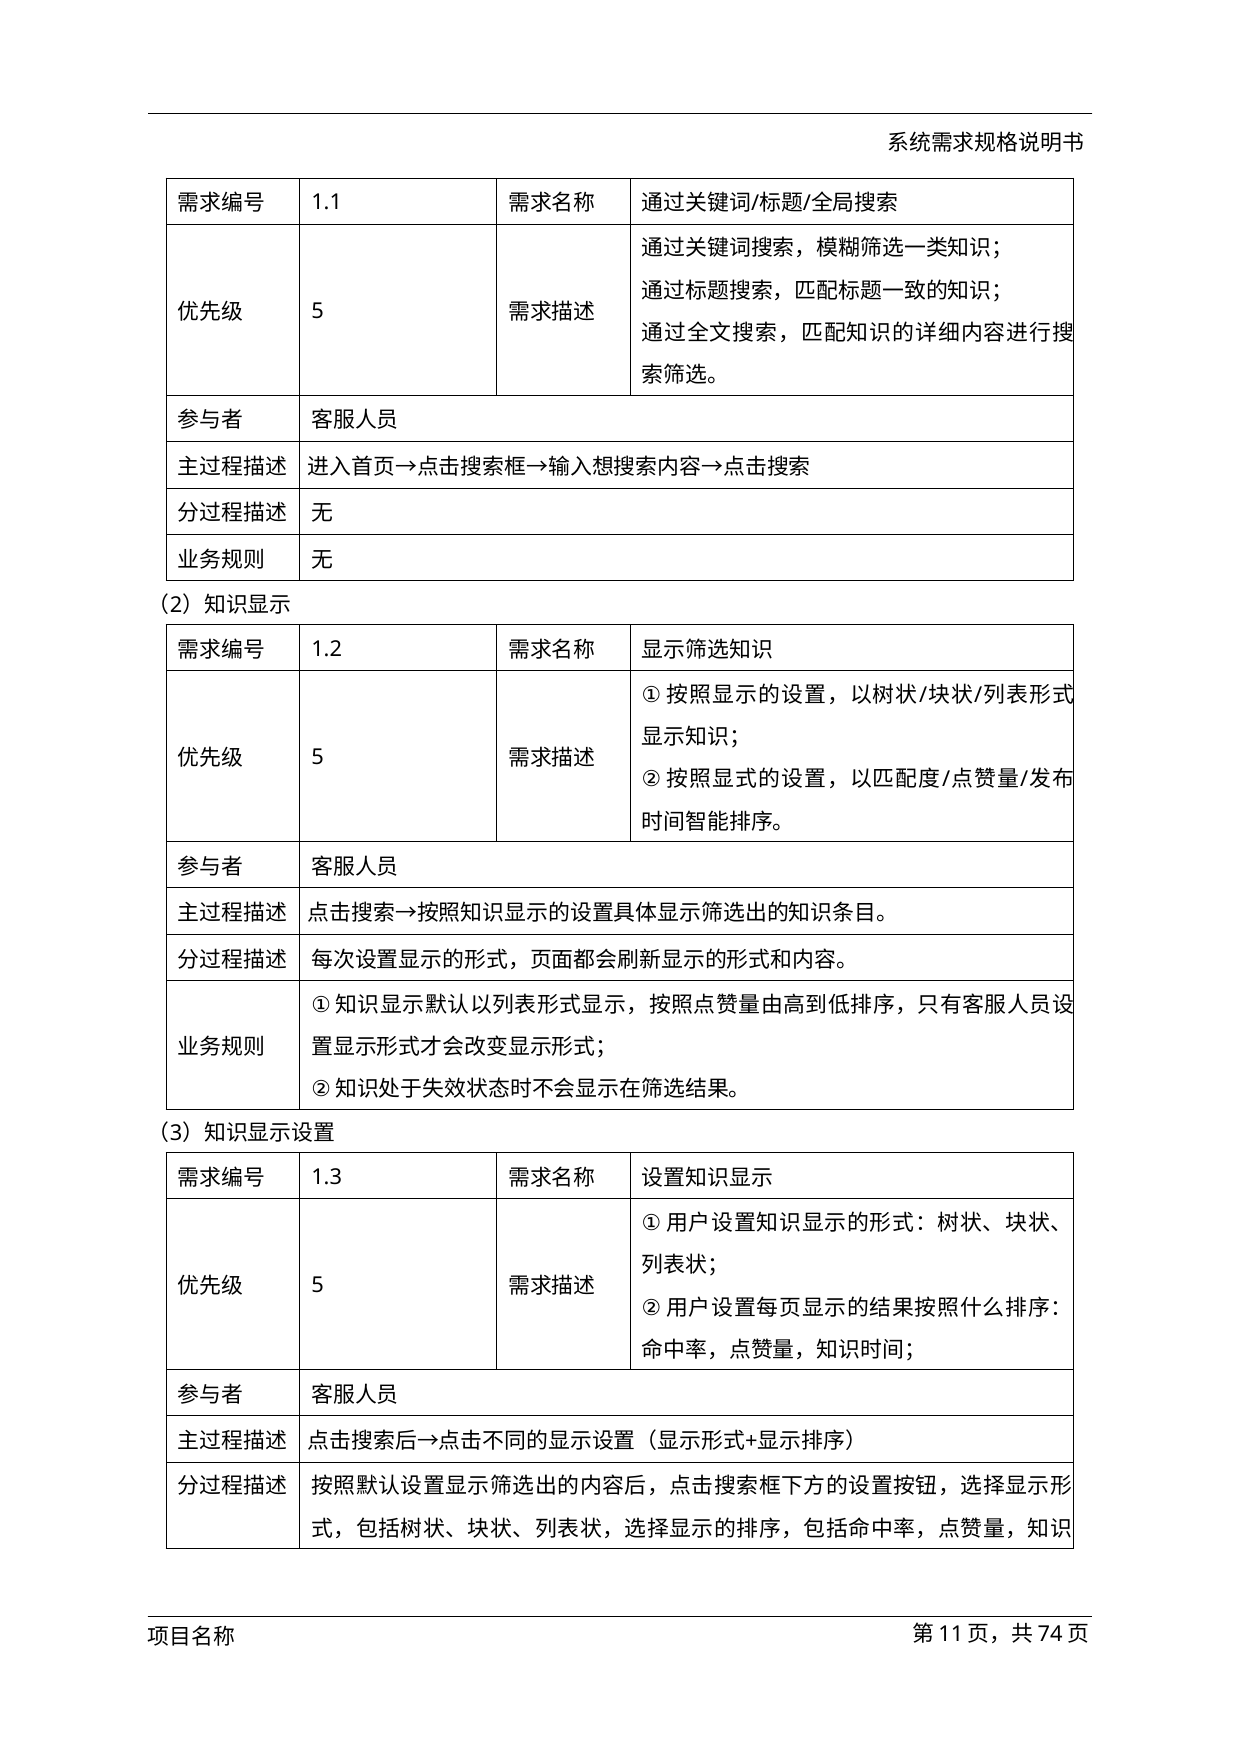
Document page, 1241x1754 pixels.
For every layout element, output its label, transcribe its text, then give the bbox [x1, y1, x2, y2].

table_header 1.1 [300, 179, 496, 224]
table_cell 参与者 [167, 1370, 299, 1415]
table_header 需求名称 [497, 625, 630, 670]
table_header 需求编号 [167, 1153, 299, 1198]
text （3）知识显示设置 [148, 1109, 1104, 1152]
table_cell 无 [300, 535, 1073, 580]
table_cell 点击搜索后→点击不同的显示设置（显示形式+显示排序） [300, 1416, 1073, 1462]
table_cell 分过程描述 [167, 1463, 299, 1548]
table_cell 业务规则 [167, 535, 299, 580]
table_cell 业务规则 [167, 981, 299, 1108]
table_cell ①知识显示默认以列表形式显示，按照点赞量由高到低排序，只有客服人员设置显示形式才会改变显示形式； ②知识处于失效状态时不会显示在筛选结果。 [300, 981, 1073, 1108]
table_header 设置知识显示 [631, 1153, 1073, 1198]
table_cell 进入首页→点击搜索框→输入想搜索内容→点击搜索 [300, 442, 1073, 487]
table_cell 优先级 [167, 225, 299, 394]
table_header 通过关键词/标题/全局搜索 [631, 179, 1073, 224]
table_header 1.3 [300, 1153, 496, 1198]
table_cell 5 [300, 1199, 496, 1369]
table_cell 需求描述 [497, 1199, 630, 1369]
text （2）知识显示 [148, 581, 1104, 624]
table_cell 主过程描述 [167, 1416, 299, 1462]
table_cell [300, 1463, 1073, 1548]
table_cell 客服人员 [300, 1370, 1073, 1415]
table_cell 客服人员 [300, 396, 1073, 441]
table_header 需求编号 [167, 625, 299, 670]
table_cell 优先级 [167, 671, 299, 841]
table_cell 主过程描述 [167, 888, 299, 934]
table_cell 5 [300, 225, 496, 394]
table_header 需求编号 [167, 179, 299, 224]
table_header 需求名称 [497, 179, 630, 224]
table_cell 每次设置显示的形式，页面都会刷新显示的形式和内容。 [300, 935, 1073, 980]
table_cell 优先级 [167, 1199, 299, 1369]
table_cell 主过程描述 [167, 442, 299, 487]
table_cell 参与者 [167, 396, 299, 441]
table_cell 无 [300, 489, 1073, 534]
table_cell 客服人员 [300, 842, 1073, 887]
table_cell 点击搜索→按照知识显示的设置具体显示筛选出的知识条目。 [300, 888, 1073, 934]
table_cell 参与者 [167, 842, 299, 887]
table_header 需求名称 [497, 1153, 630, 1198]
table_header 1.2 [300, 625, 496, 670]
table_cell ①用户设置知识显示的形式：树状、块状、列表状； ②用户设置每页显示的结果按照什么排序：命中率，点赞量，知识时间； [631, 1199, 1073, 1369]
table_cell 分过程描述 [167, 935, 299, 980]
table_cell 分过程描述 [167, 489, 299, 534]
table_cell 通过关键词搜索，模糊筛选一类知识； 通过标题搜索，匹配标题一致的知识； 通过全文搜索，匹配知识的详细内容进行搜索筛选。 [631, 225, 1073, 394]
table_cell 需求描述 [497, 671, 630, 841]
table_cell 5 [300, 671, 496, 841]
table_cell 需求描述 [497, 225, 630, 394]
table_cell ①按照显示的设置，以树状/块状/列表形式显示知识； ②按照显式的设置，以匹配度/点赞量/发布时间智能排序。 [631, 671, 1073, 841]
table_header 显示筛选知识 [631, 625, 1073, 670]
